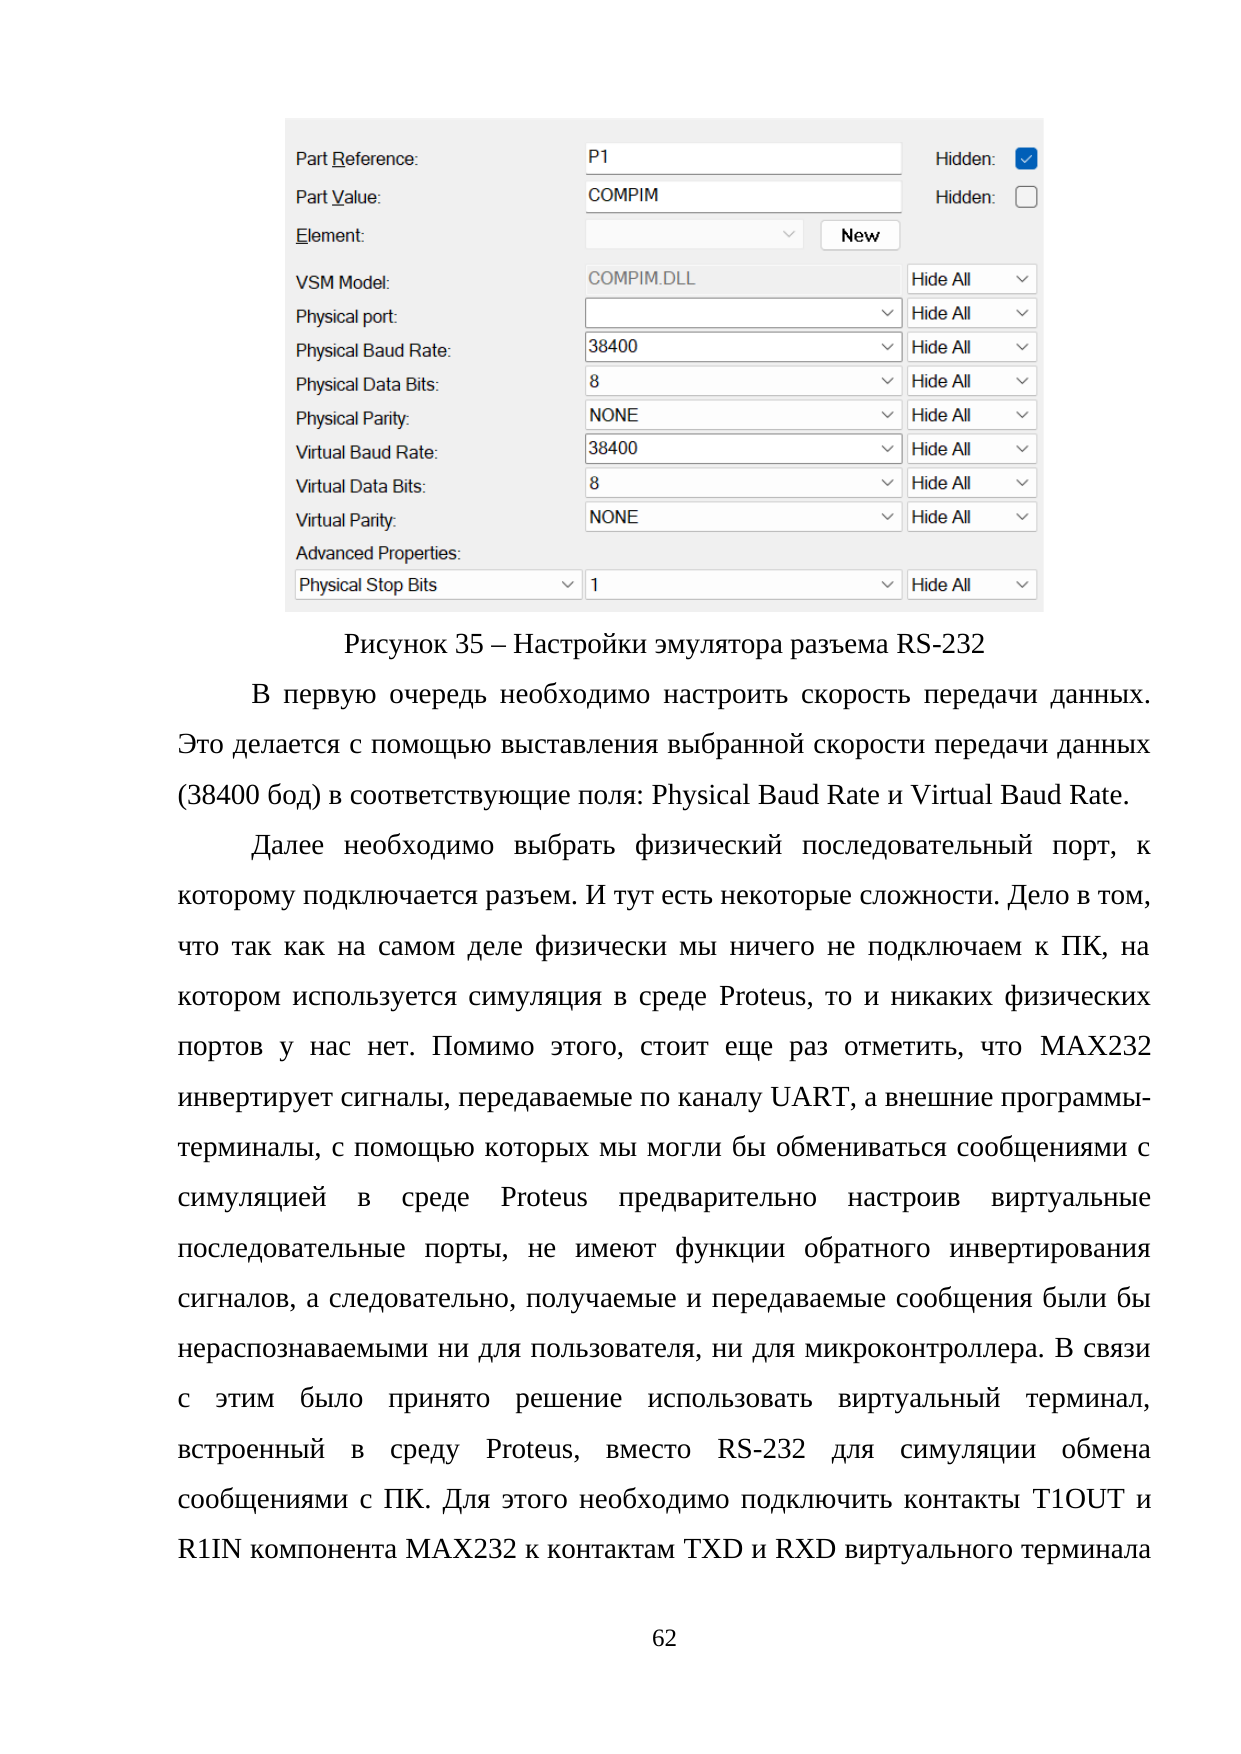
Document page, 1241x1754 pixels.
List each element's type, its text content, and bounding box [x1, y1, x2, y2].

picture [285, 118, 1044, 612]
text В первую очередь необходимо настроить скорость передачи данных. Это делается с помощью выставления выбранной скорости передачи данных (38400 бод) в соответствующие поля: Physical Baud Rate и Virtual Baud Rate. [177, 676, 1152, 810]
text Рисунок 35 – Настройки эмулятора разъема RS-232 [177, 626, 1152, 659]
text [177, 827, 1152, 1565]
